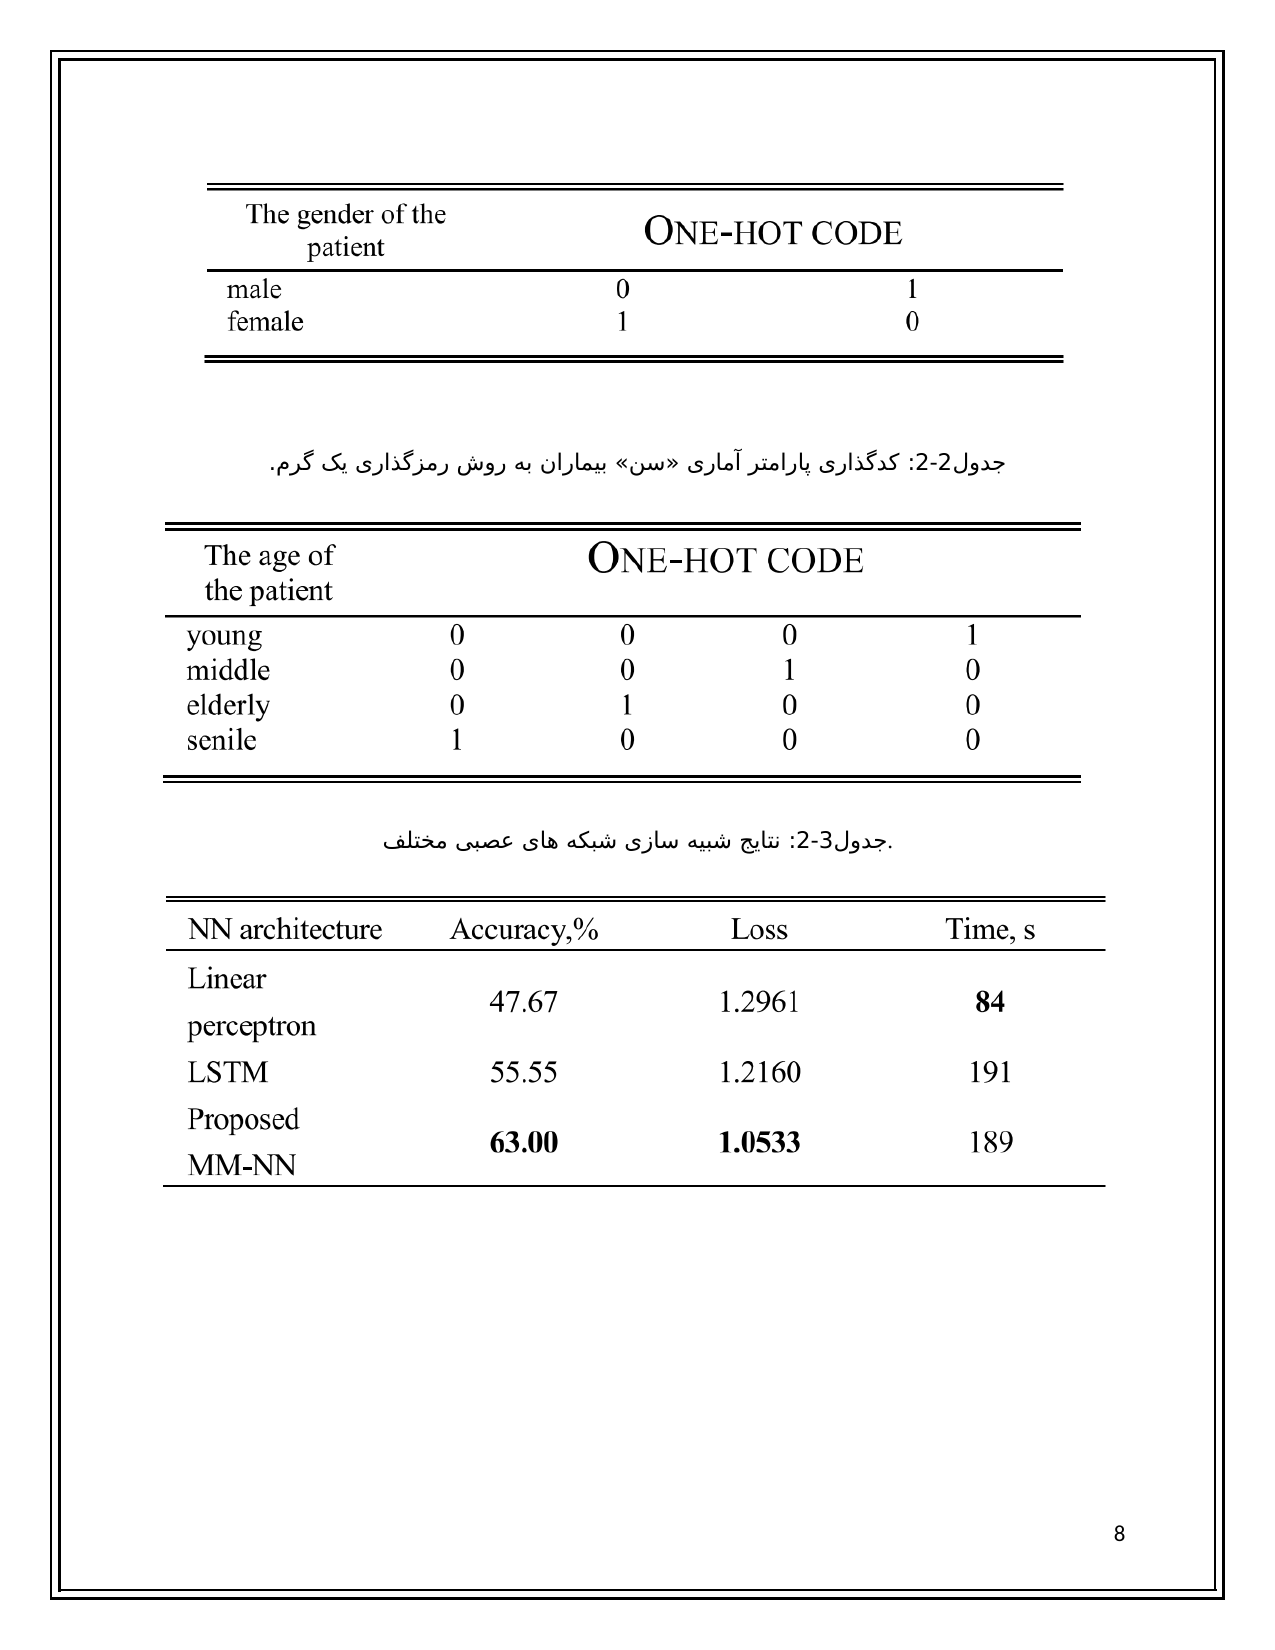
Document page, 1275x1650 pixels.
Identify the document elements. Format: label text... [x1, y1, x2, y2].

picture [186, 150, 1089, 386]
text جدول2-2: کدگذاری پارامتر آماری «سن» بیماران به روش رمزگذاری یک گرم. [150, 449, 1125, 476]
text جدول3-2: نتایج شبیه سازی شبکه های عصبی مختلف. [150, 827, 1125, 854]
picture [150, 494, 1125, 809]
picture [150, 872, 1125, 1239]
